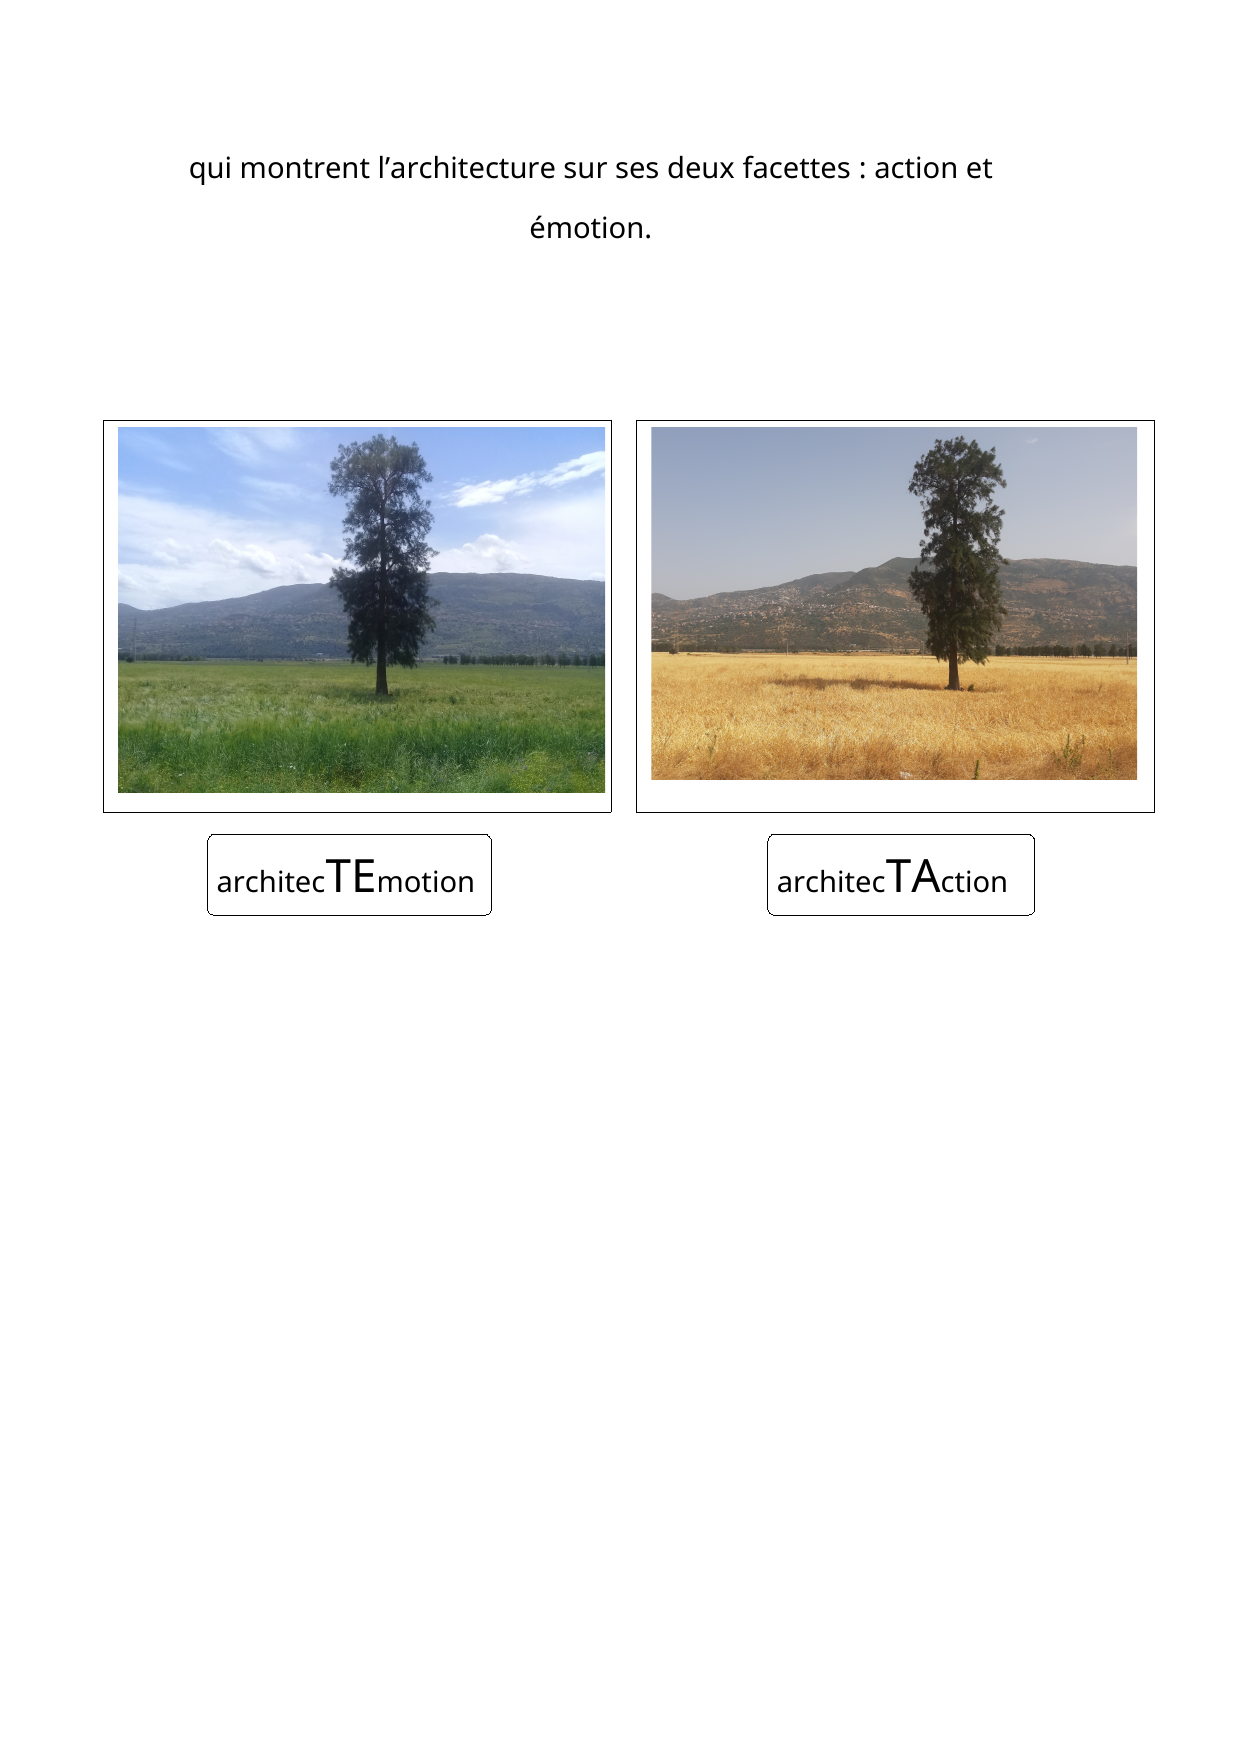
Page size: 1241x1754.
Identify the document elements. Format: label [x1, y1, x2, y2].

picture [651, 427, 1138, 780]
text [148, 148, 1034, 247]
picture [118, 427, 605, 793]
